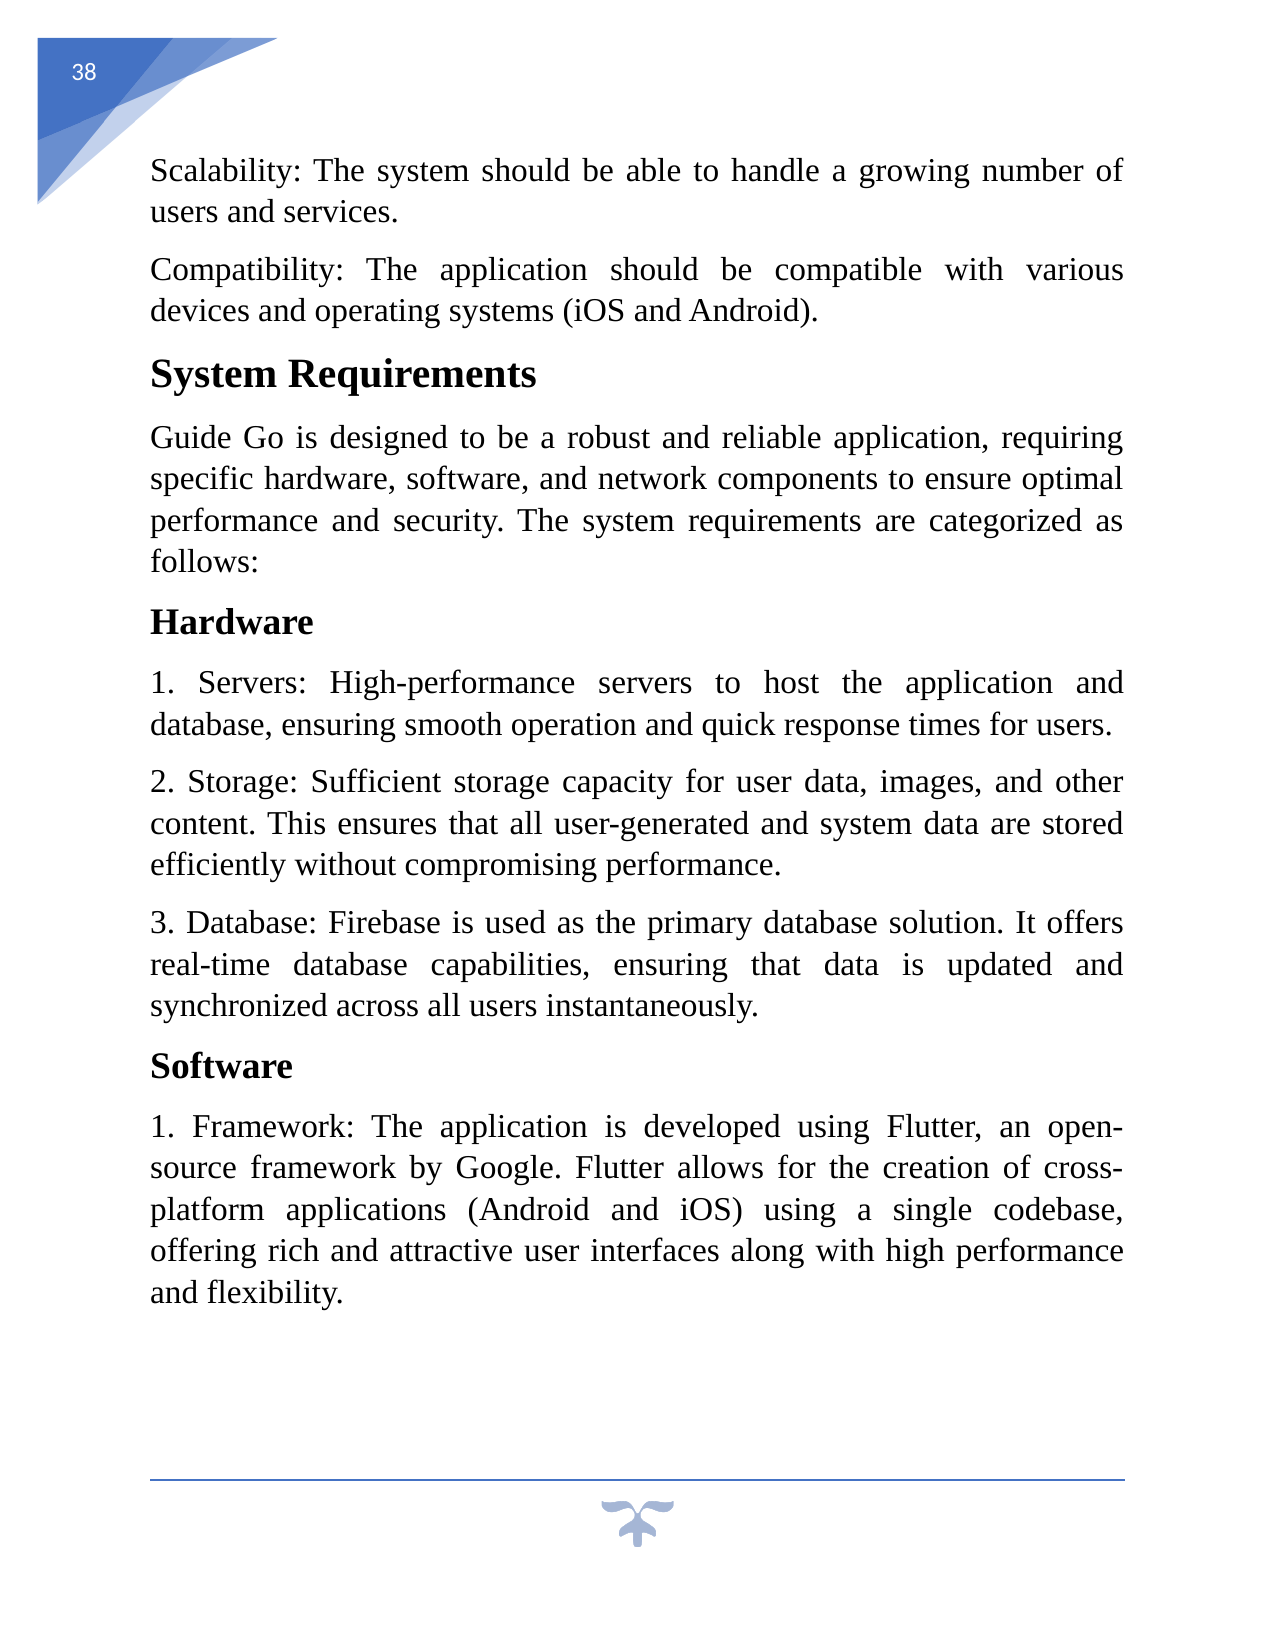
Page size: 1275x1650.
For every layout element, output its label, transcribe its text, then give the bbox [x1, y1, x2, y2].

text System Requirements [150, 349, 1125, 397]
text 3. Database: Firebase is used as the primary database solution. It offers real-time database capabilities, ensuring that data is updated and synchronized across all users instantaneously. [150, 902, 1125, 1023]
text Scalability: The system should be able to handle a growing number of users and services. [150, 150, 1125, 230]
text 2. Storage: Sufficient storage capacity for user data, images, and other content. This ensures that all user-generated and system data are stored efficiently without compromising performance. [150, 762, 1125, 883]
text 1. Framework: The application is developed using Flutter, an open-source framework by Google. Flutter allows for the creation of cross-platform applications (Android and iOS) using a single codebase, offering rich and attractive user interfaces along with high performance and flexibility. [150, 1106, 1125, 1310]
picture [37, 37, 279, 206]
text Software [150, 1043, 1125, 1086]
text Guide Go is designed to be a robust and reliable application, requiring specific hardware, software, and network components to ensure optimal performance and security. The system requirements are categorized as follows: [150, 417, 1125, 579]
text 1. Servers: High-performance servers to host the application and database, ensuring smooth operation and quick response times for users. [150, 662, 1125, 742]
text Compatibility: The application should be compatible with various devices and operating systems (iOS and Android). [150, 249, 1125, 329]
text Hardware [150, 599, 1125, 642]
